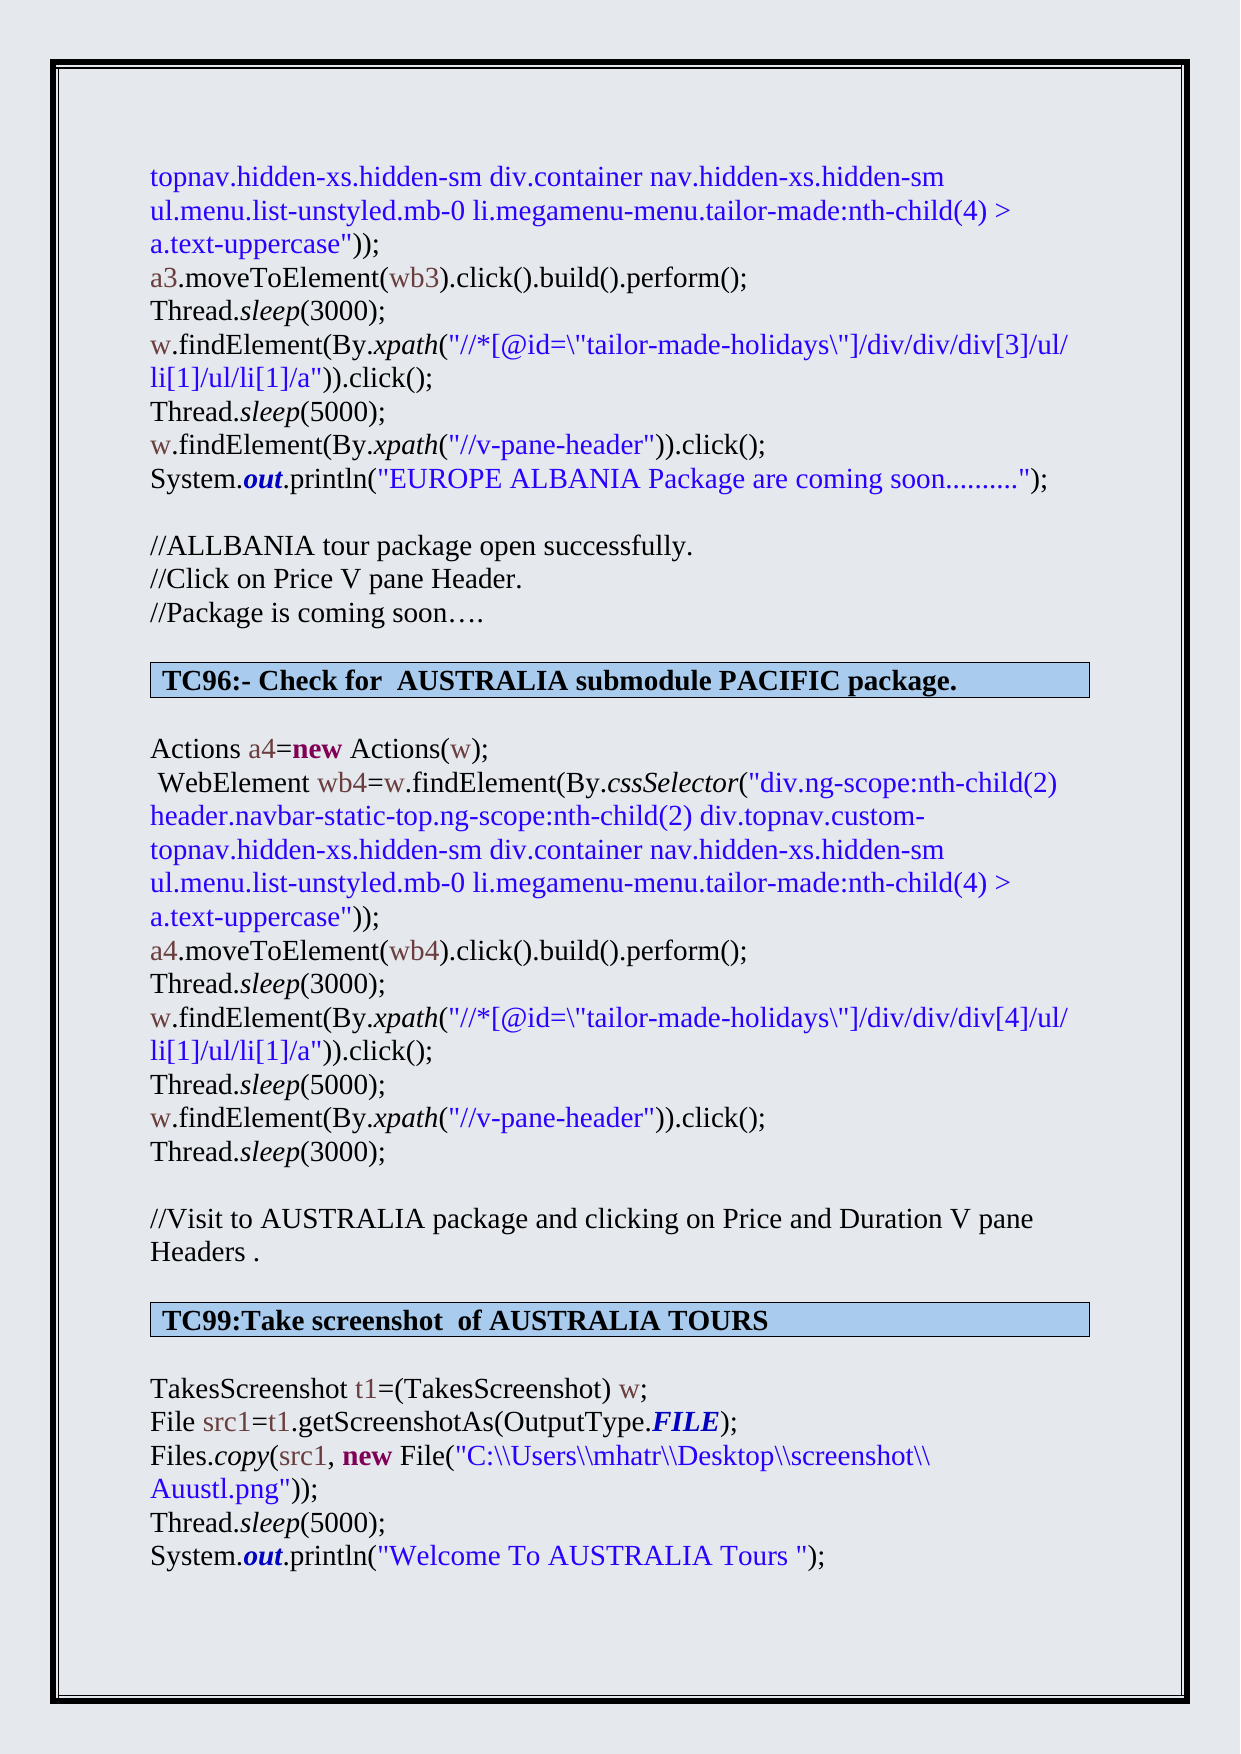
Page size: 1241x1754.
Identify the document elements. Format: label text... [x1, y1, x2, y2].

text File src1=t1.getScreenshotAs(OutputType.FILE); [150, 1404, 1090, 1438]
text a4.moveToElement(wb4).click().build().perform(); [150, 933, 1090, 966]
text Thread.sleep(5000); [150, 1505, 1090, 1538]
text Files.copy(src1, new File("C:\\Users\\mhatr\\Desktop\\screenshot\\Auustl.png")); [150, 1438, 1090, 1505]
text Thread.sleep(3000); [150, 293, 1090, 327]
text //Package is coming soon…. [150, 595, 1090, 629]
text w.findElement(By.xpath("//v-pane-header")).click(); [150, 427, 1090, 461]
text w.findElement(By.xpath("//v-pane-header")).click(); [150, 1100, 1090, 1134]
text TakesScreenshot t1=(TakesScreenshot) w; [150, 1371, 1090, 1404]
table_header TC99:Take screenshot of AUSTRALIA TOURS [151, 1303, 1089, 1336]
text Thread.sleep(3000); [150, 1134, 1090, 1167]
text Thread.sleep(5000); [150, 1067, 1090, 1100]
text a3.moveToElement(wb3).click().build().perform(); [150, 260, 1090, 293]
text Thread.sleep(3000); [150, 966, 1090, 1000]
text //Visit to AUSTRALIA package and clicking on Price and Duration V pane Headers . [150, 1201, 1090, 1268]
text w.findElement(By.xpath("//*[@id=\"tailor-made-holidays\"]/div/div/div[4]/ul/li[1]/ul/li[1]/a")).click(); [150, 1000, 1090, 1067]
text WebElement wb4=w.findElement(By.cssSelector("div.ng-scope:nth-child(2) header.navbar-static-top.ng-scope:nth-child(2) div.topnav.custom-topnav.hidden-xs.hidden-sm div.container nav.hidden-xs.hidden-sm ul.menu.list-unstyled.mb-0 li.megamenu-menu.tailor-made:nth-child(4) > a.text-uppercase")); [150, 765, 1090, 933]
text System.out.println("Welcome To AUSTRALIA Tours "); [150, 1538, 1090, 1572]
text //Click on Price V pane Header. [150, 562, 1090, 595]
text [150, 159, 1090, 260]
text System.out.println("EUROPE ALBANIA Package are coming soon.........."); [150, 461, 1090, 494]
text w.findElement(By.xpath("//*[@id=\"tailor-made-holidays\"]/div/div/div[3]/ul/li[1]/ul/li[1]/a")).click(); [150, 327, 1090, 394]
text Thread.sleep(5000); [150, 394, 1090, 427]
text Actions a4=new Actions(w); [150, 731, 1090, 765]
text //ALLBANIA tour package open successfully. [150, 528, 1090, 562]
table_header TC96:- Check for AUSTRALIA submodule PACIFIC package. [151, 663, 1089, 697]
